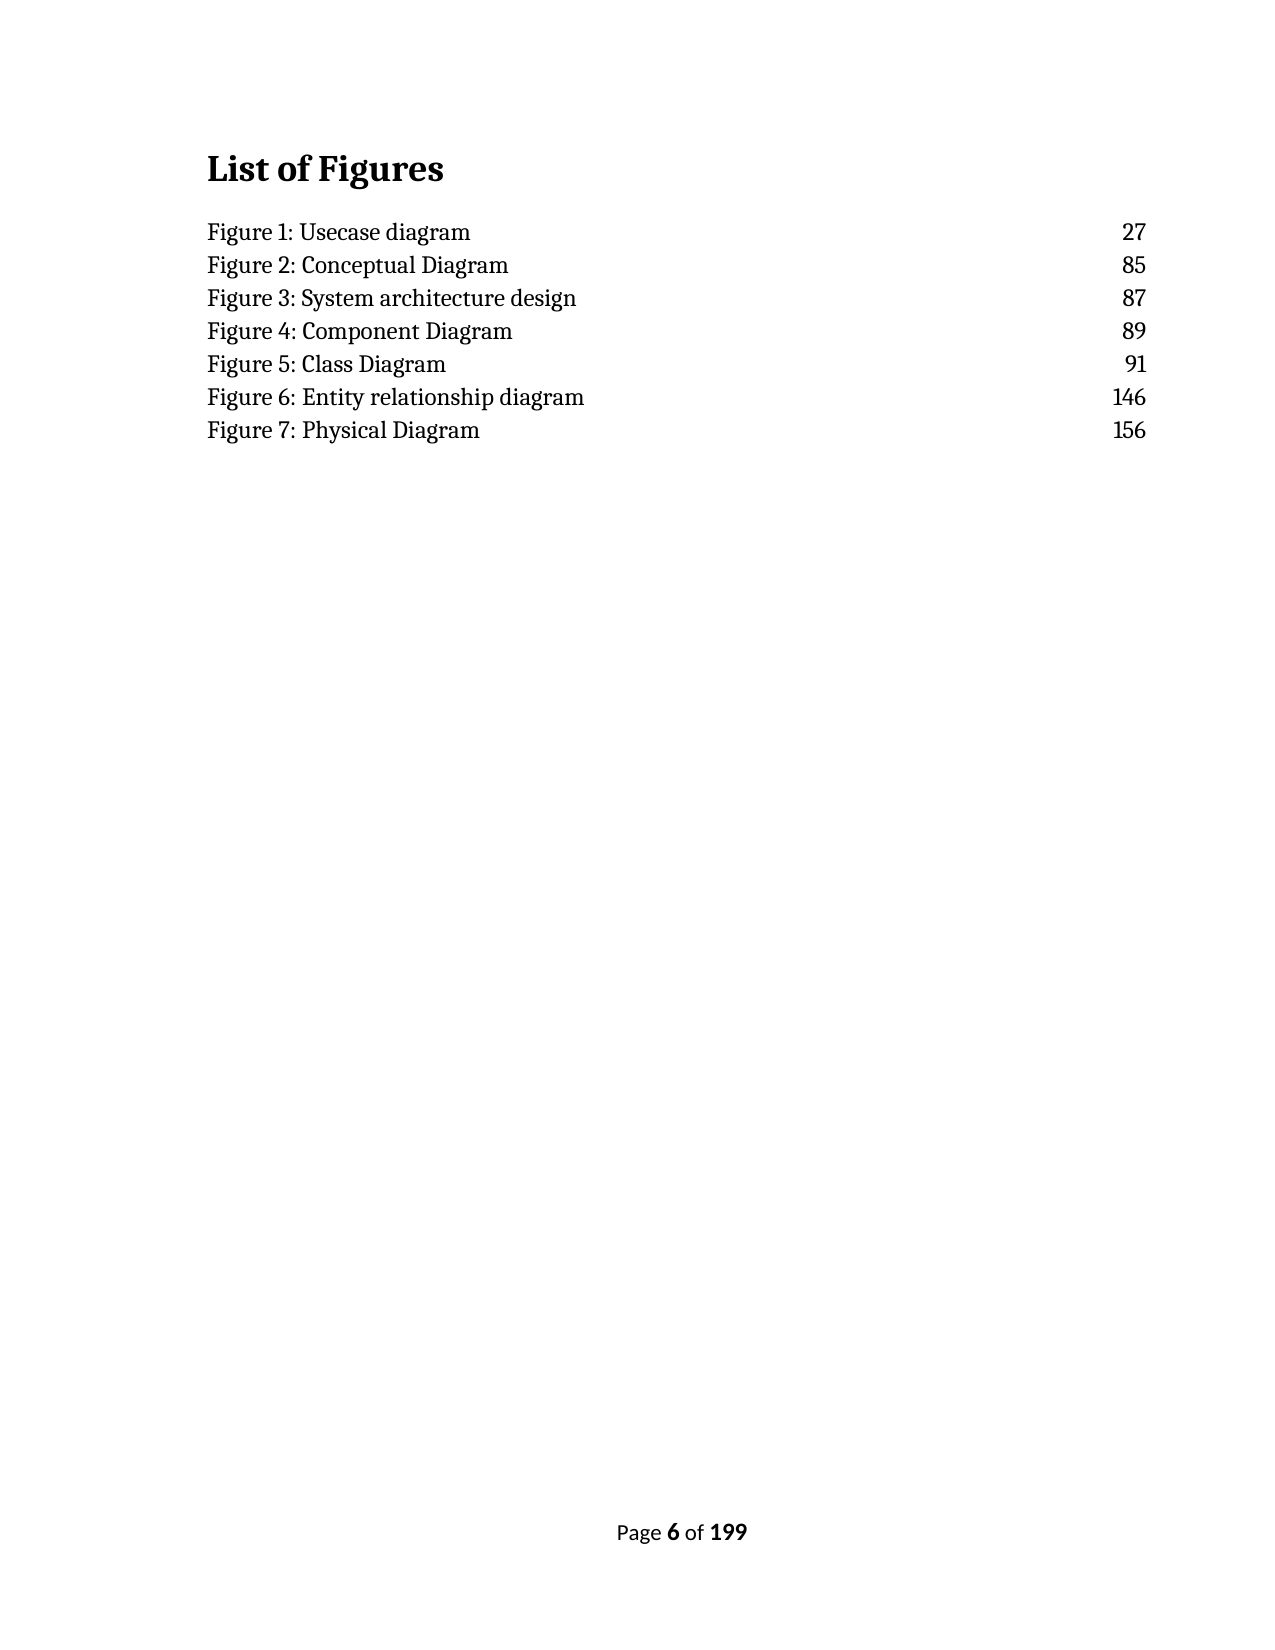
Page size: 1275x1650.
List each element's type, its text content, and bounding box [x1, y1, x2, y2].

text List of Figures [207, 148, 1157, 191]
text Figure 4: Component Diagram 89 [207, 317, 1157, 346]
text Figure 5: Class Diagram 91 [207, 350, 1157, 379]
text Figure 7: Physical Diagram 156 [207, 416, 1157, 445]
text Figure 3: System architecture design 87 [207, 284, 1157, 313]
text Figure 2: Conceptual Diagram 85 [207, 251, 1157, 280]
text Figure 6: Entity relationship diagram 146 [207, 383, 1157, 412]
text Figure 1: Usecase diagram 27 [207, 218, 1157, 247]
